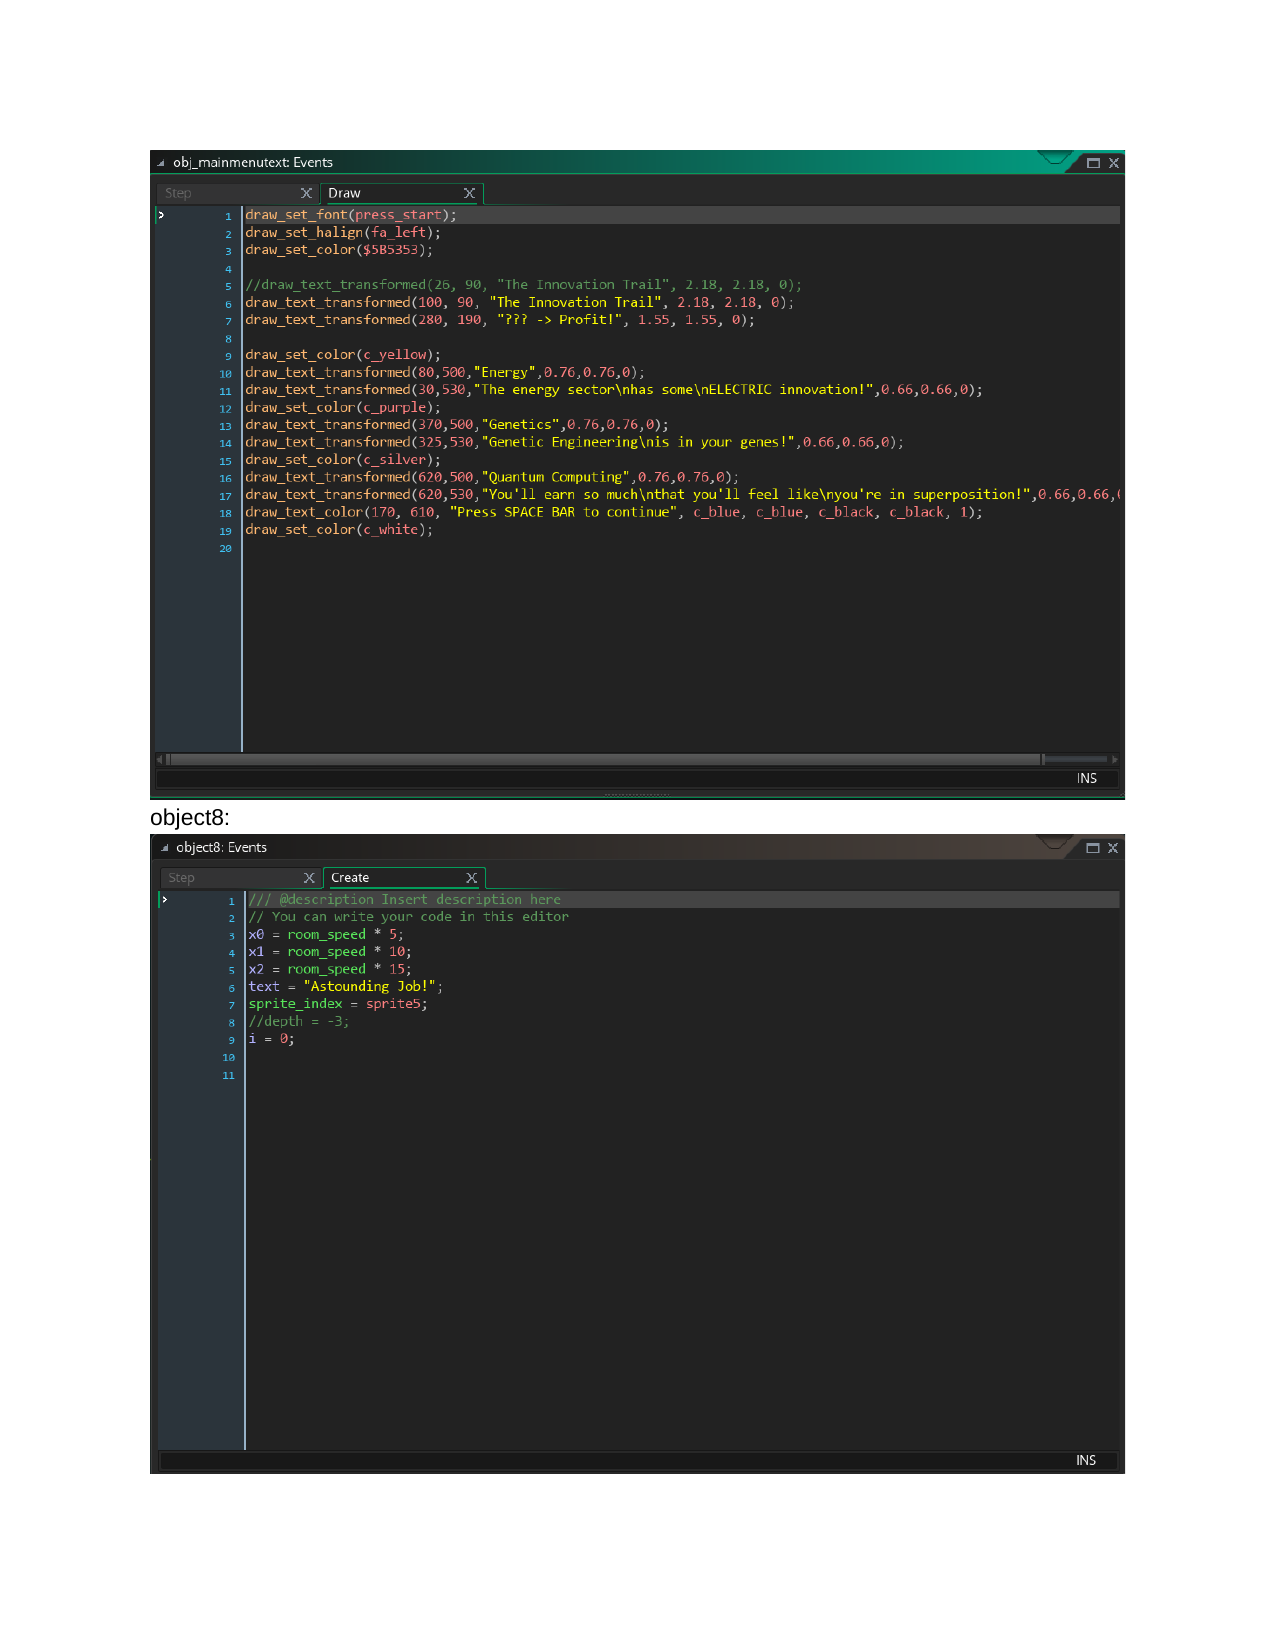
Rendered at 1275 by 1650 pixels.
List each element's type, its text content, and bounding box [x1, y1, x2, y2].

picture [150, 834, 1125, 1474]
picture [150, 150, 1125, 800]
text object8: [150, 804, 1125, 830]
